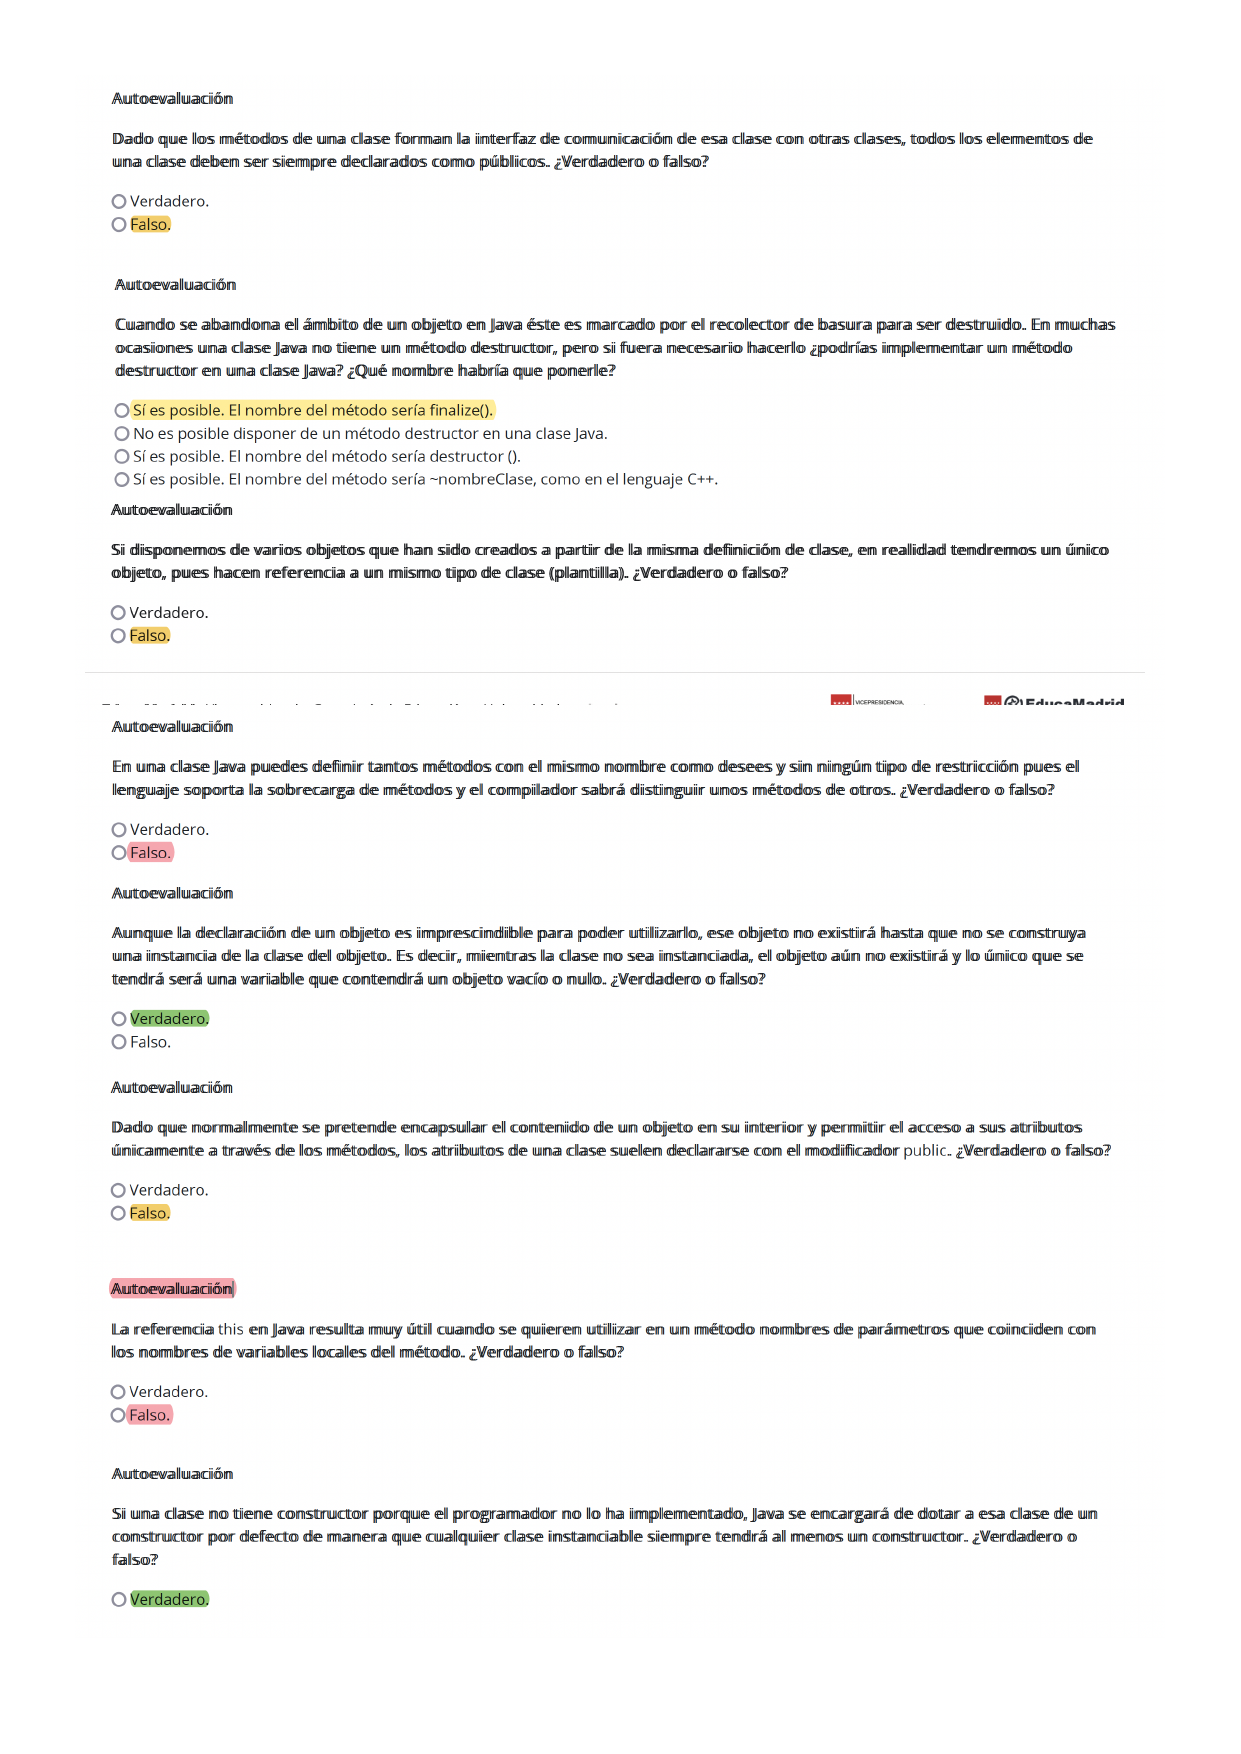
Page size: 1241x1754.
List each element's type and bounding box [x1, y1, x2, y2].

picture [75, 75, 1166, 1638]
